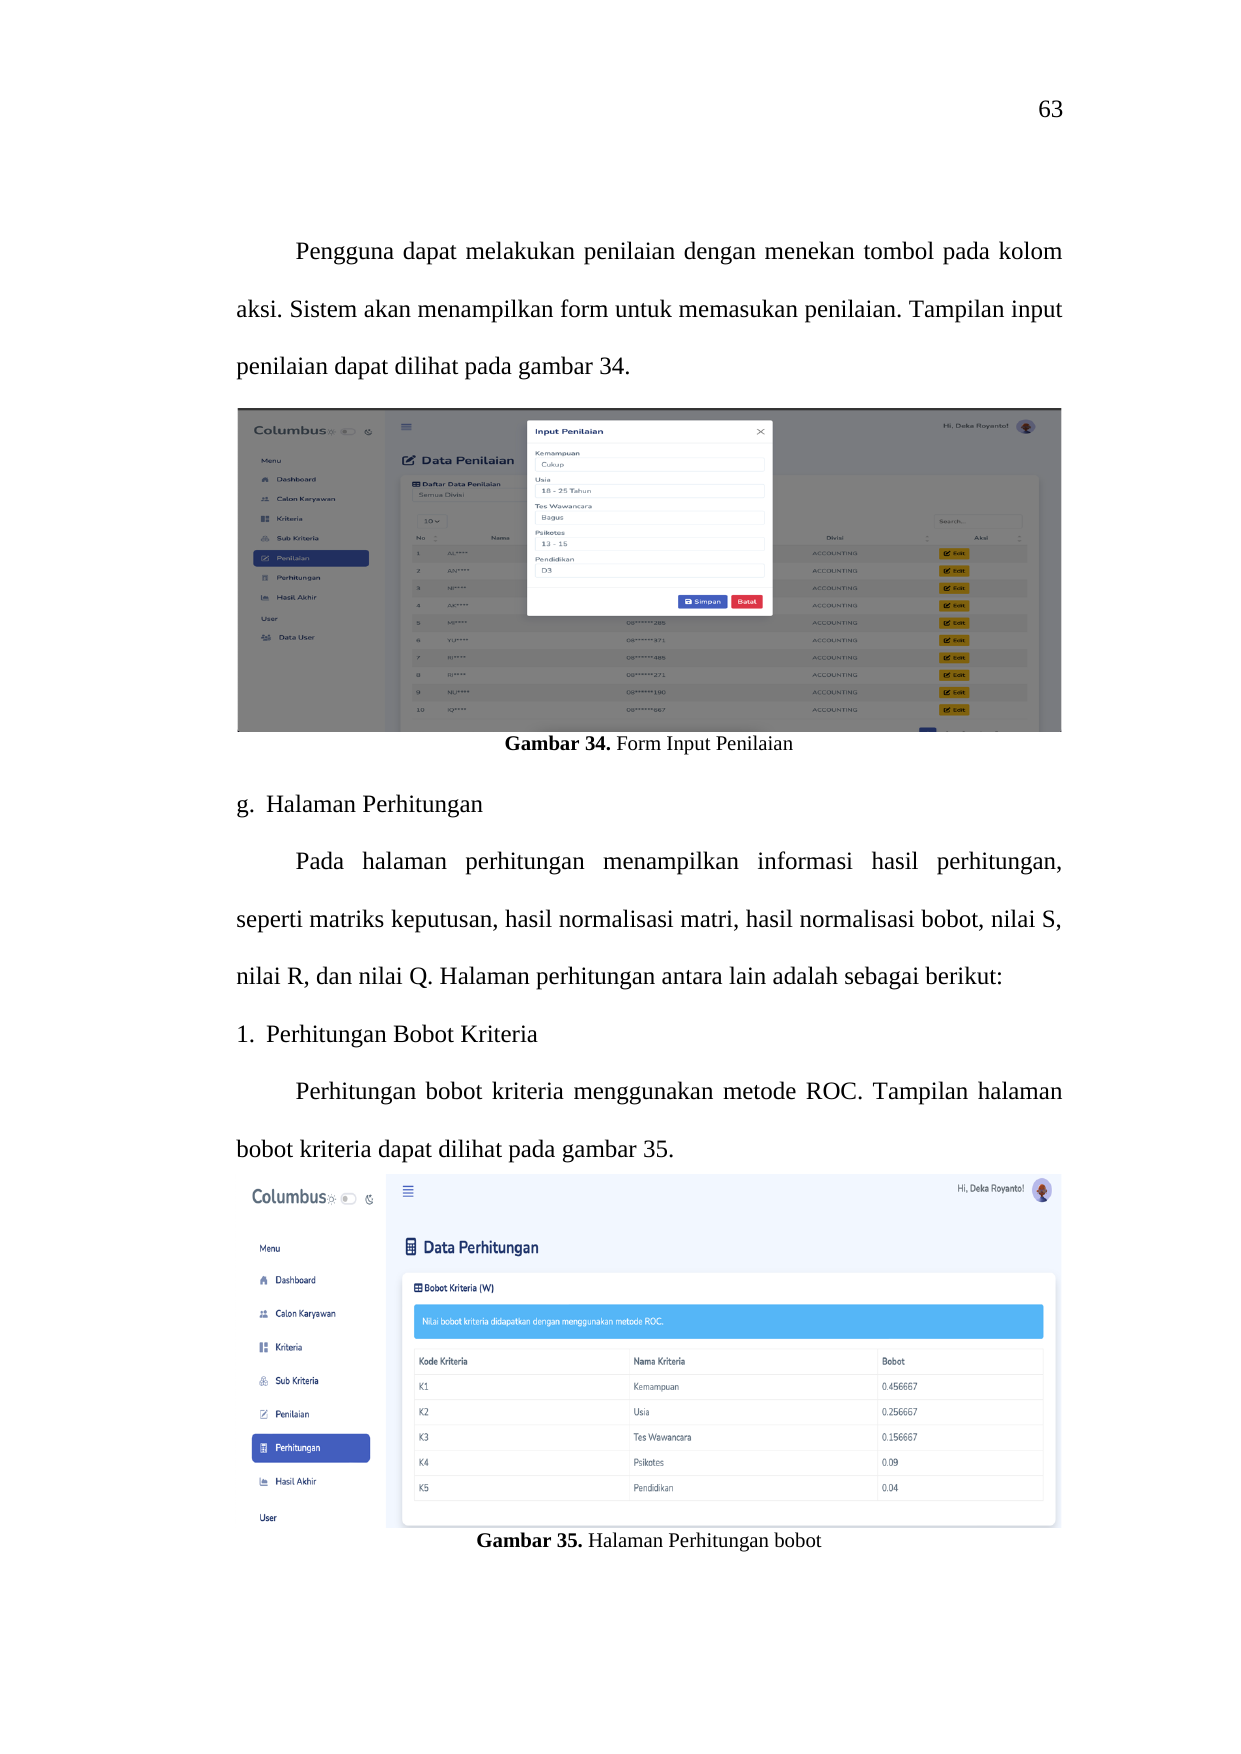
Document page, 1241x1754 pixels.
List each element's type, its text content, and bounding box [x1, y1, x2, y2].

text Perhitungan bobot kriteria menggunakan metode ROC. Tampilan halaman bobot kriteria dapat dilihat pada gambar 35. [236, 1076, 1063, 1162]
list Perhitungan Bobot Kriteria [236, 1019, 1063, 1047]
text Pengguna dapat melakukan penilaian dengan menekan tombol pada kolom aksi. Sistem akan menampilkan form untuk memasukan penilaian. Tampilan input penilaian dapat dilihat pada gambar 34. [236, 236, 1063, 380]
picture [237, 408, 1062, 732]
text Pada halaman perhitungan menampilkan informasi hasil perhitungan, seperti matriks keputusan, hasil normalisasi matri, hasil normalisasi bobot, nilai S, nilai R, dan nilai Q. Halaman perhitungan antara lain adalah sebagai berikut: [236, 846, 1063, 990]
picture [235, 1174, 1062, 1528]
